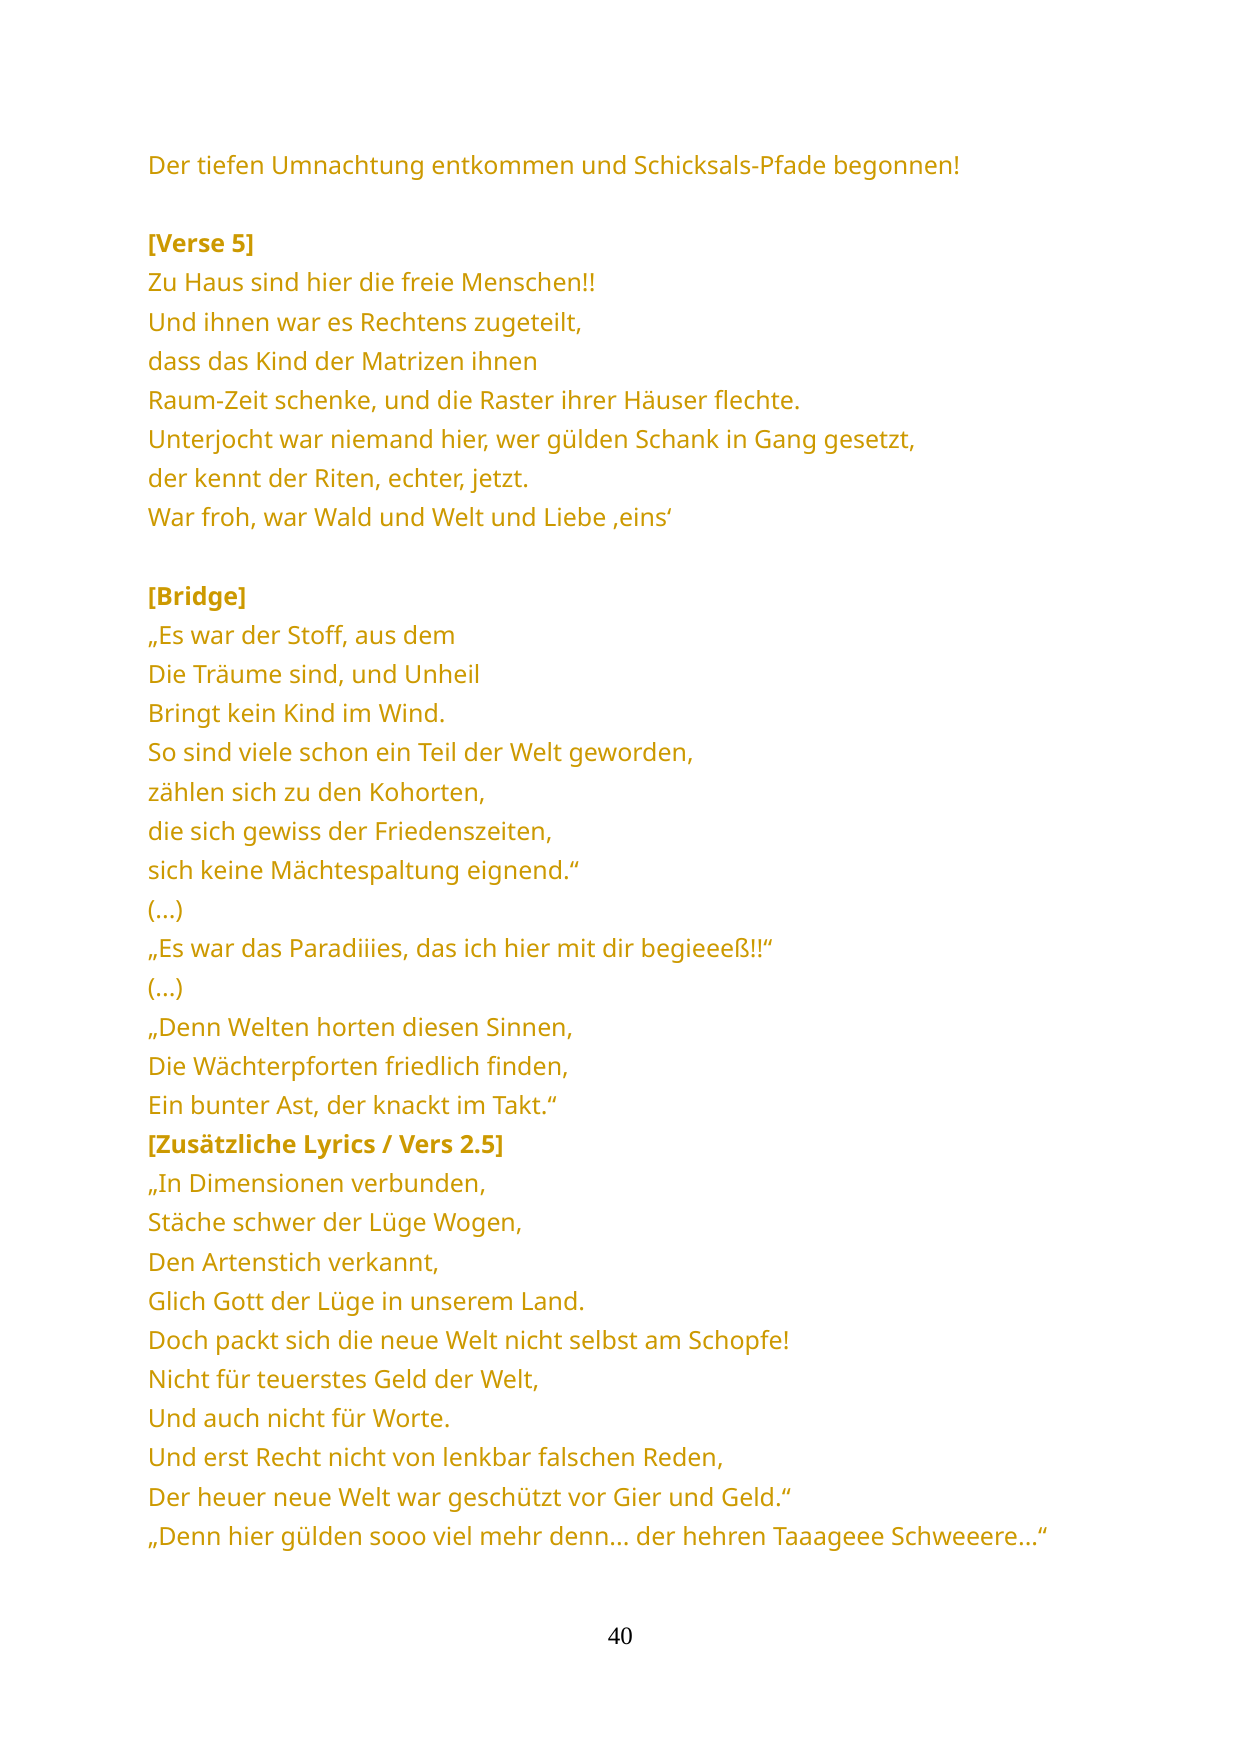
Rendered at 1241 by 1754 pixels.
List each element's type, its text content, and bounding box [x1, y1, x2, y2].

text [148, 148, 1093, 182]
text [Bridge] „Es war der Stoff, aus dem Die Träume sind, und Unheil Bringt kein Kind im Wind. So sind viele schon ein Teil der Welt geworden, zählen sich zu den Kohorten, die sich gewiss der Friedenszeiten, sich keine Mächtespaltung eignend.“ (...) „Es war das Paradiiies, das ich hier mit dir begieeeß!!“ (...) „Denn Welten horten diesen Sinnen, Die Wächterpforten friedlich finden, Ein bunter Ast, der knackt im Takt.“ [148, 578, 1093, 1122]
text [Zusätzliche Lyrics / Vers 2.5] „In Dimensionen verbunden, Stäche schwer der Lüge Wogen, Den Artenstich verkannt, Glich Gott der Lüge in unserem Land. Doch packt sich die neue Welt nicht selbst am Schopfe! Nicht für teuerstes Geld der Welt, Und auch nicht für Worte. Und erst Recht nicht von lenkbar falschen Reden, Der heuer neue Welt war geschützt vor Gier und Geld.“ „Denn hier gülden sooo viel mehr denn... der hehren Taaageee Schweeere...“ [148, 1127, 1093, 1552]
text [Verse 5] Zu Haus sind hier die freie Menschen!! Und ihnen war es Rechtens zugeteilt, dass das Kind der Matrizen ihnen Raum-Zeit schenke, und die Raster ihrer Häuser flechte. Unterjocht war niemand hier, wer gülden Schank in Gang gesetzt, der kennt der Riten, echter, jetzt. War froh, war Wald und Welt und Liebe ‚eins‘ [148, 226, 1093, 534]
